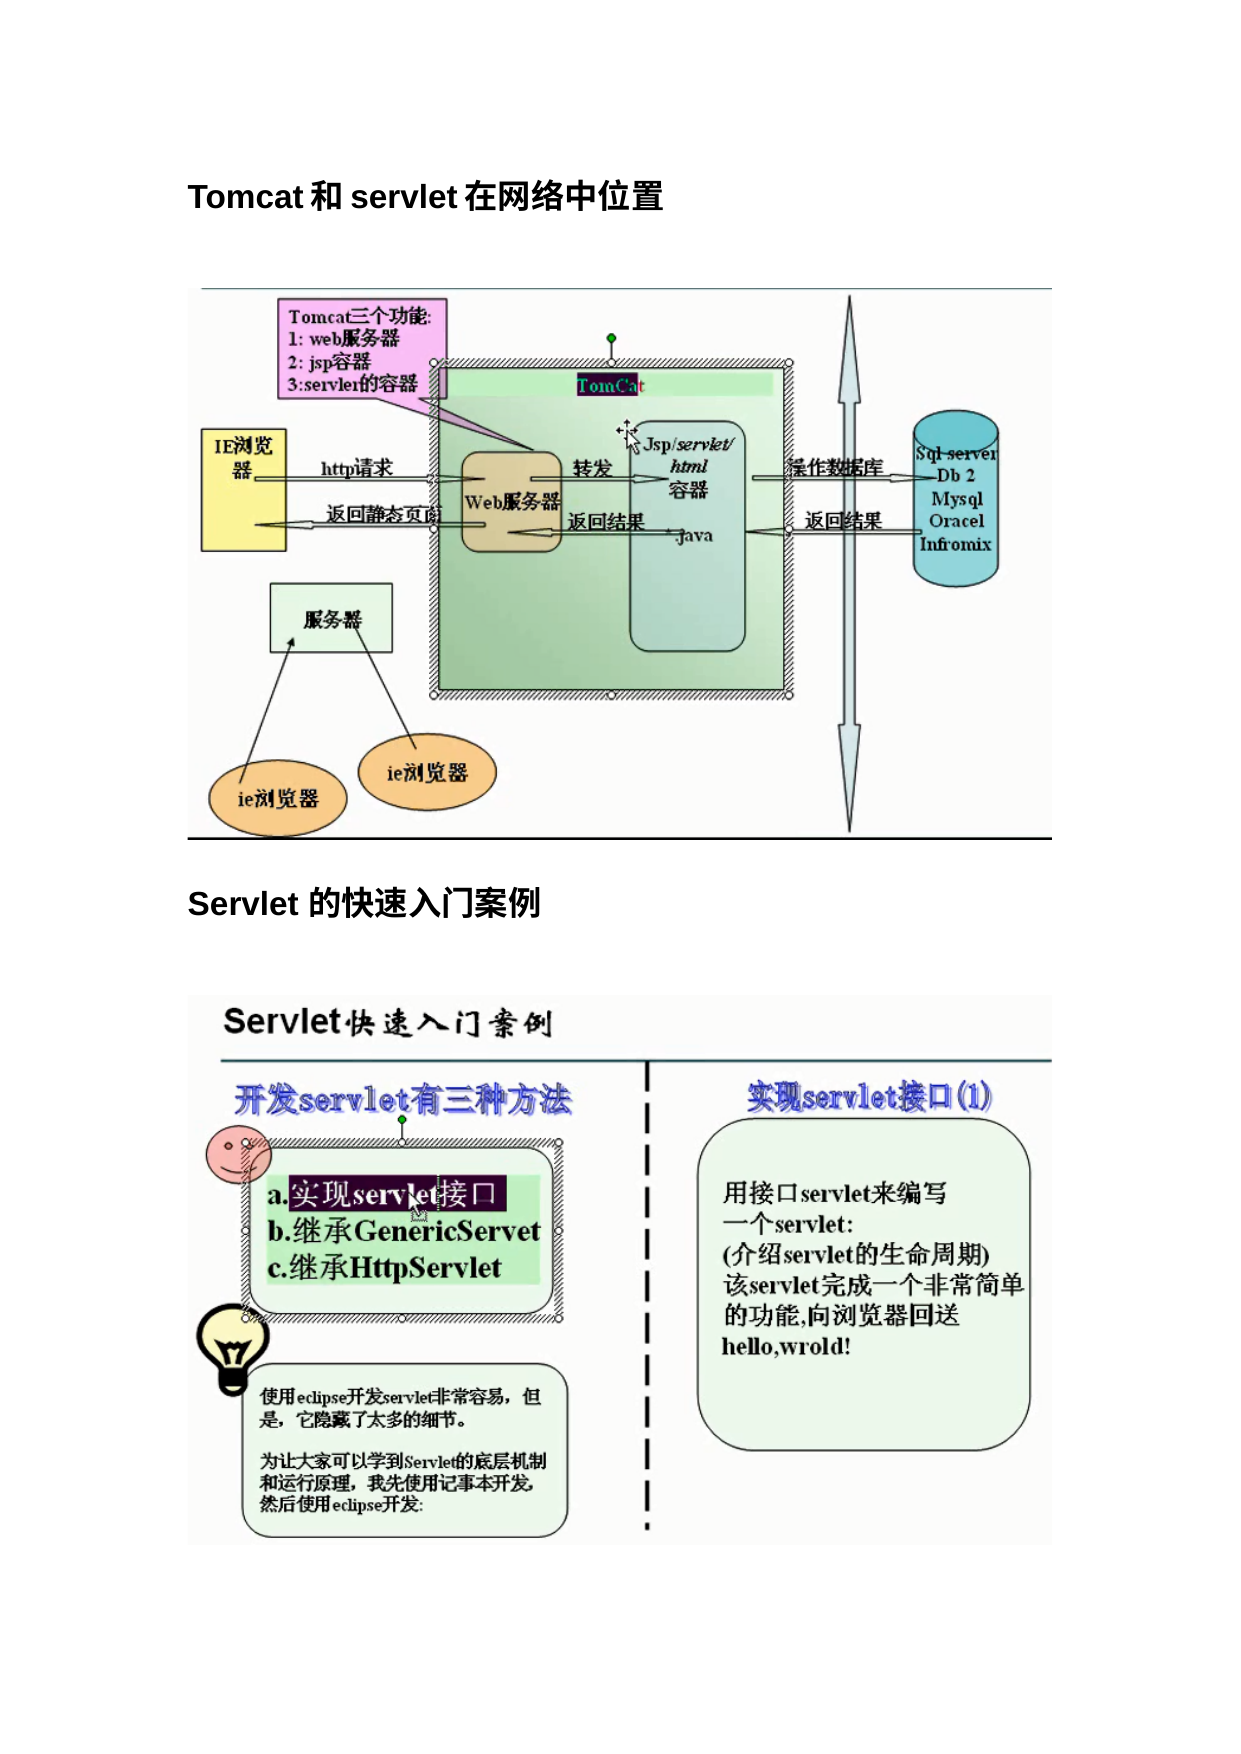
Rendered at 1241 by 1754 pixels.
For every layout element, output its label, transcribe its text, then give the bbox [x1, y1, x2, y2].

subtitle Tomcat和servlet在网络中位置 [187, 162, 1053, 227]
picture [187, 288, 1052, 840]
subtitle Servlet 的快速入门案例 [187, 868, 1053, 933]
picture [187, 995, 1053, 1545]
